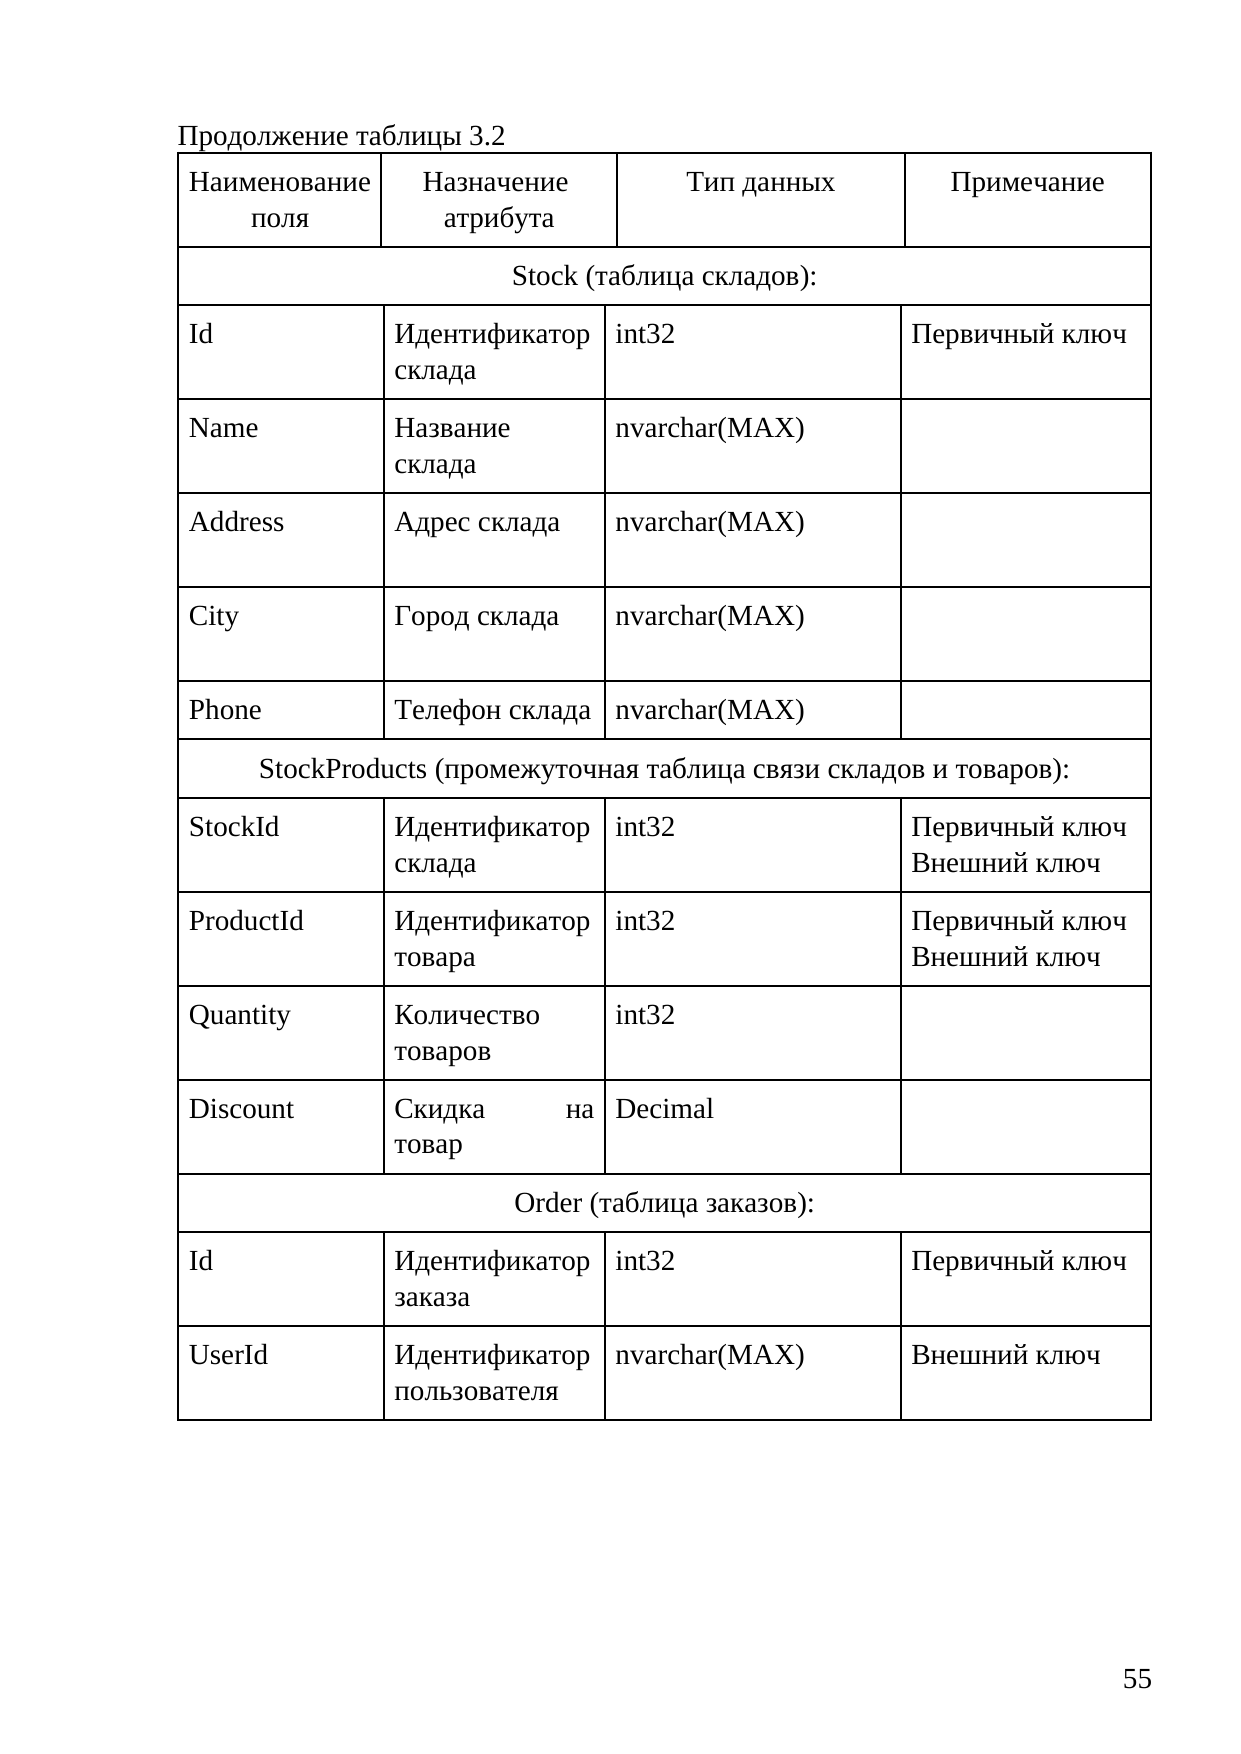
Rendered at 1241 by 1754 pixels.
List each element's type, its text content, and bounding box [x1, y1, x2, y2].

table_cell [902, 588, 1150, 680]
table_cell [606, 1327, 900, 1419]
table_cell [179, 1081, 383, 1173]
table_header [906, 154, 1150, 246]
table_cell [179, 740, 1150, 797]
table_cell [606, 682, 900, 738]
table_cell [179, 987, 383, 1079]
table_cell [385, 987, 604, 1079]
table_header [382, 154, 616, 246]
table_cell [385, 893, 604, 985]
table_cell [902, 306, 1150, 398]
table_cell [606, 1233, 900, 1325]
text Продолжение таблицы 3.2 [177, 118, 1152, 152]
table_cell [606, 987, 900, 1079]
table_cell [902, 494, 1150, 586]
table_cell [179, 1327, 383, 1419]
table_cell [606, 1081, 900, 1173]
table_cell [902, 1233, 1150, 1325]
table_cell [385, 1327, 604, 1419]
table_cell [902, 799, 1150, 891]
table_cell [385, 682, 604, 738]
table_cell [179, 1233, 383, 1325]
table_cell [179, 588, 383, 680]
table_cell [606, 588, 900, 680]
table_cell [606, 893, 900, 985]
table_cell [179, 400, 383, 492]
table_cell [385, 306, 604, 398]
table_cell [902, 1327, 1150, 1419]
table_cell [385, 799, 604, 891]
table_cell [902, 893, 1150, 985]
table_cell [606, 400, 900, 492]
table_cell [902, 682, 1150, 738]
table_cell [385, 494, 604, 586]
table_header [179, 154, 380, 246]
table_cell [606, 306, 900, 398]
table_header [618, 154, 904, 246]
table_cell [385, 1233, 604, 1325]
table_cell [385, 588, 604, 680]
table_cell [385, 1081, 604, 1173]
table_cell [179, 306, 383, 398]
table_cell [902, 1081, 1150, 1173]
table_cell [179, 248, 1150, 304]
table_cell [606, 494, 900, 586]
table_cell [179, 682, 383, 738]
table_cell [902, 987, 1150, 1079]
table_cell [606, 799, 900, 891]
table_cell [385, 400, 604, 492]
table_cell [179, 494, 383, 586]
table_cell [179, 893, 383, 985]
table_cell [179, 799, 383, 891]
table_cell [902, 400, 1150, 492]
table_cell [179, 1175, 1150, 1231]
